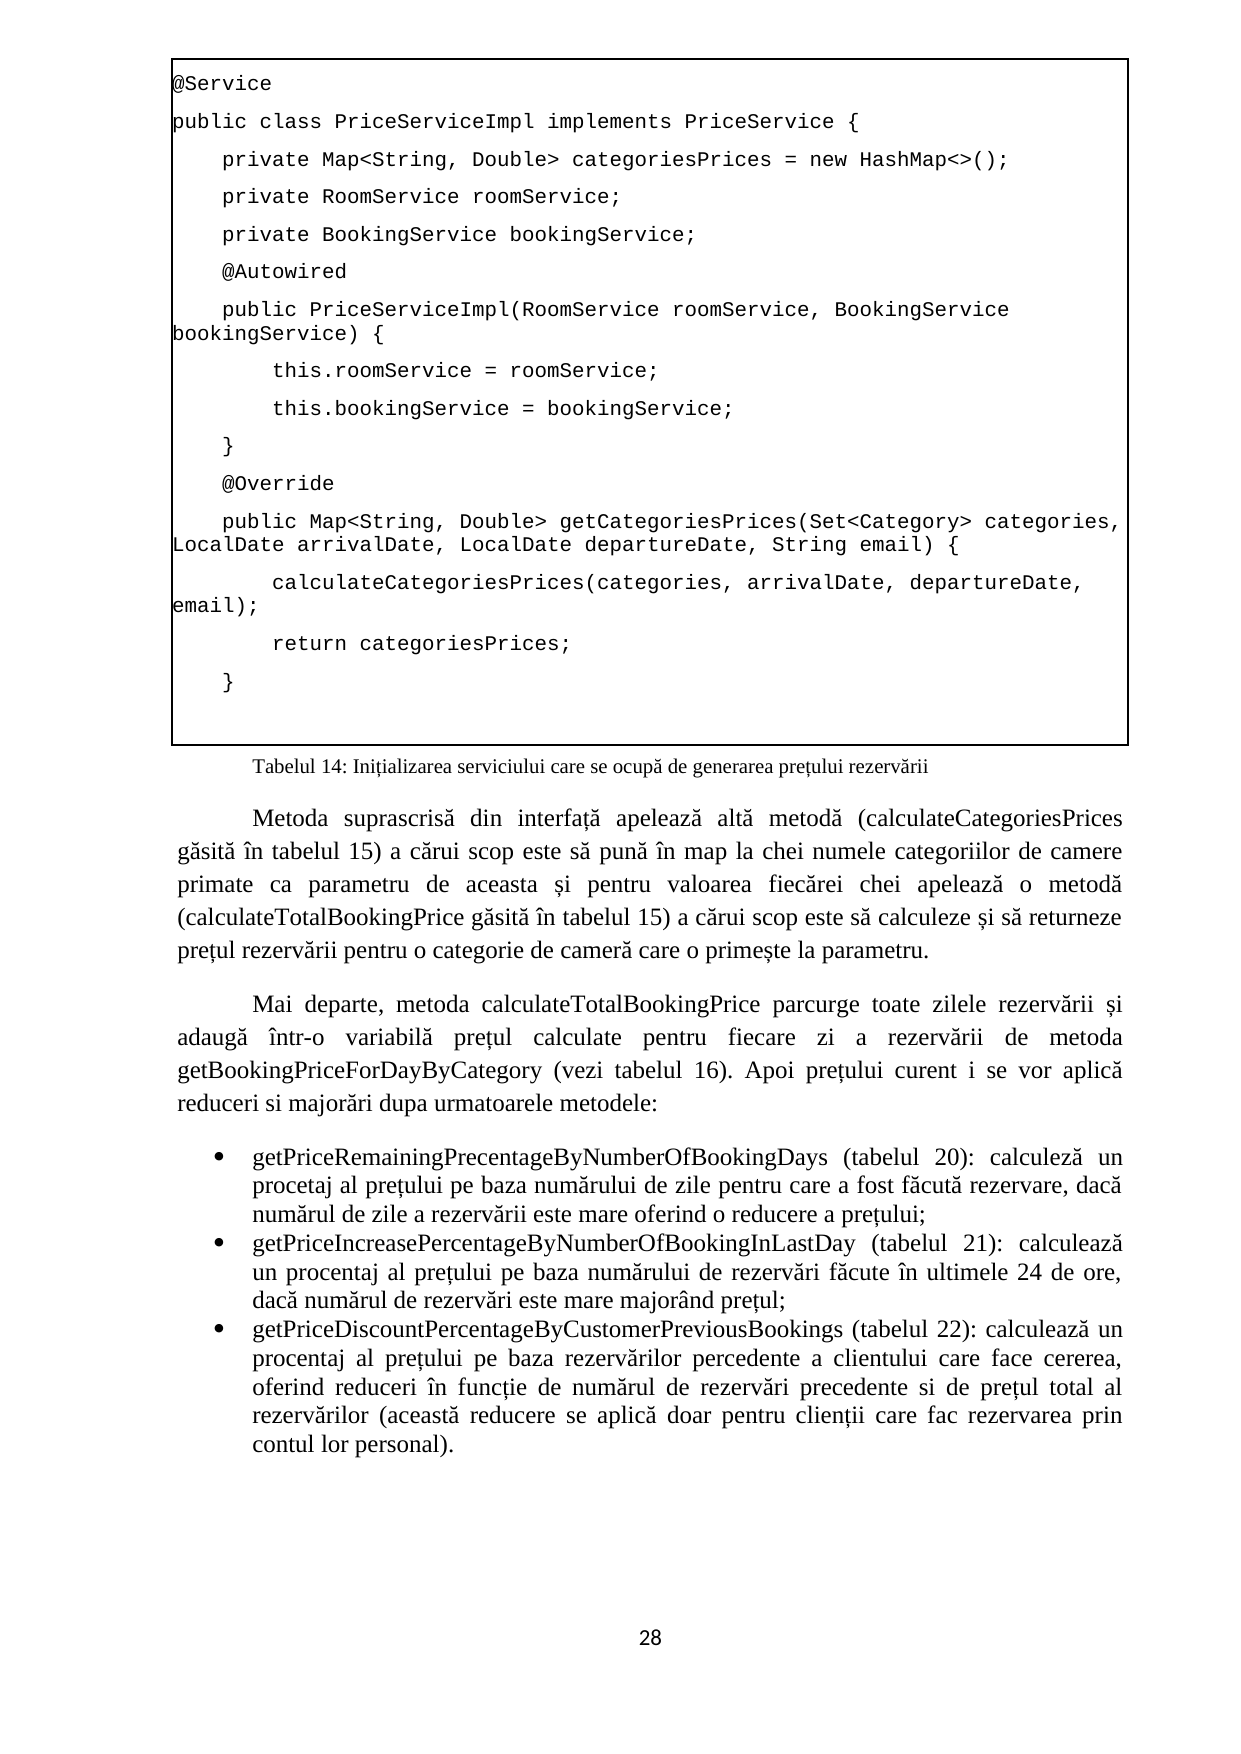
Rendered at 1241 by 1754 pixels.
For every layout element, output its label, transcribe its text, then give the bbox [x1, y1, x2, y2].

list getPriceDiscountPercentageByCustomerPreviousBookings (tabelul 22): calculează un procentaj al prețului pe baza rezervărilor percedente a clientului care face cererea, oferind reduceri în funcție de numărul de rezervări precedente si de prețul total al rezervărilor (această reducere se aplică doar pentru clienții care fac rezervarea prin contul lor personal). [214, 1314, 1123, 1458]
list getPriceRemainingPrecentageByNumberOfBookingDays (tabelul 20): calculeză un procetaj al prețului pe baza numărului de zile pentru care a fost făcută rezervare, dacă numărul de zile a rezervării este mare oferind o reducere a prețului; [214, 1142, 1123, 1228]
text Tabelul 14: Inițializarea serviciului care se ocupă de generarea prețului rezervării [177, 117, 1123, 778]
list getPriceIncreasePercentageByNumberOfBookingInLastDay (tabelul 21): calculează un procentaj al prețului pe baza numărului de rezervări făcute în ultimele 24 de ore, dacă numărul de rezervări este mare majorând prețul; [214, 1228, 1123, 1314]
text Mai departe, metoda calculateTotalBookingPrice parcurge toate zilele rezervării și adaugă într-o variabilă prețul calculate pentru fiecare zi a rezervării de metoda getBookingPriceForDayByCategory (vezi tabelul 16). Apoi prețului curent i se vor aplică reduceri si majorări dupa urmatoarele metodele: [177, 989, 1123, 1117]
text Metoda suprascrisă din interfață apelează altă metodă (calculateCategoriesPrices găsită în tabelul 15) a cărui scop este să pună în map la chei numele categoriilor de camere primate ca parametru de aceasta și pentru valoarea fiecărei chei apelează o metodă (calculateTotalBookingPrice găsită în tabelul 15) a cărui scop este să calculeze și să returneze prețul rezervării pentru o categorie de cameră care o primește la parametru. [177, 803, 1123, 964]
